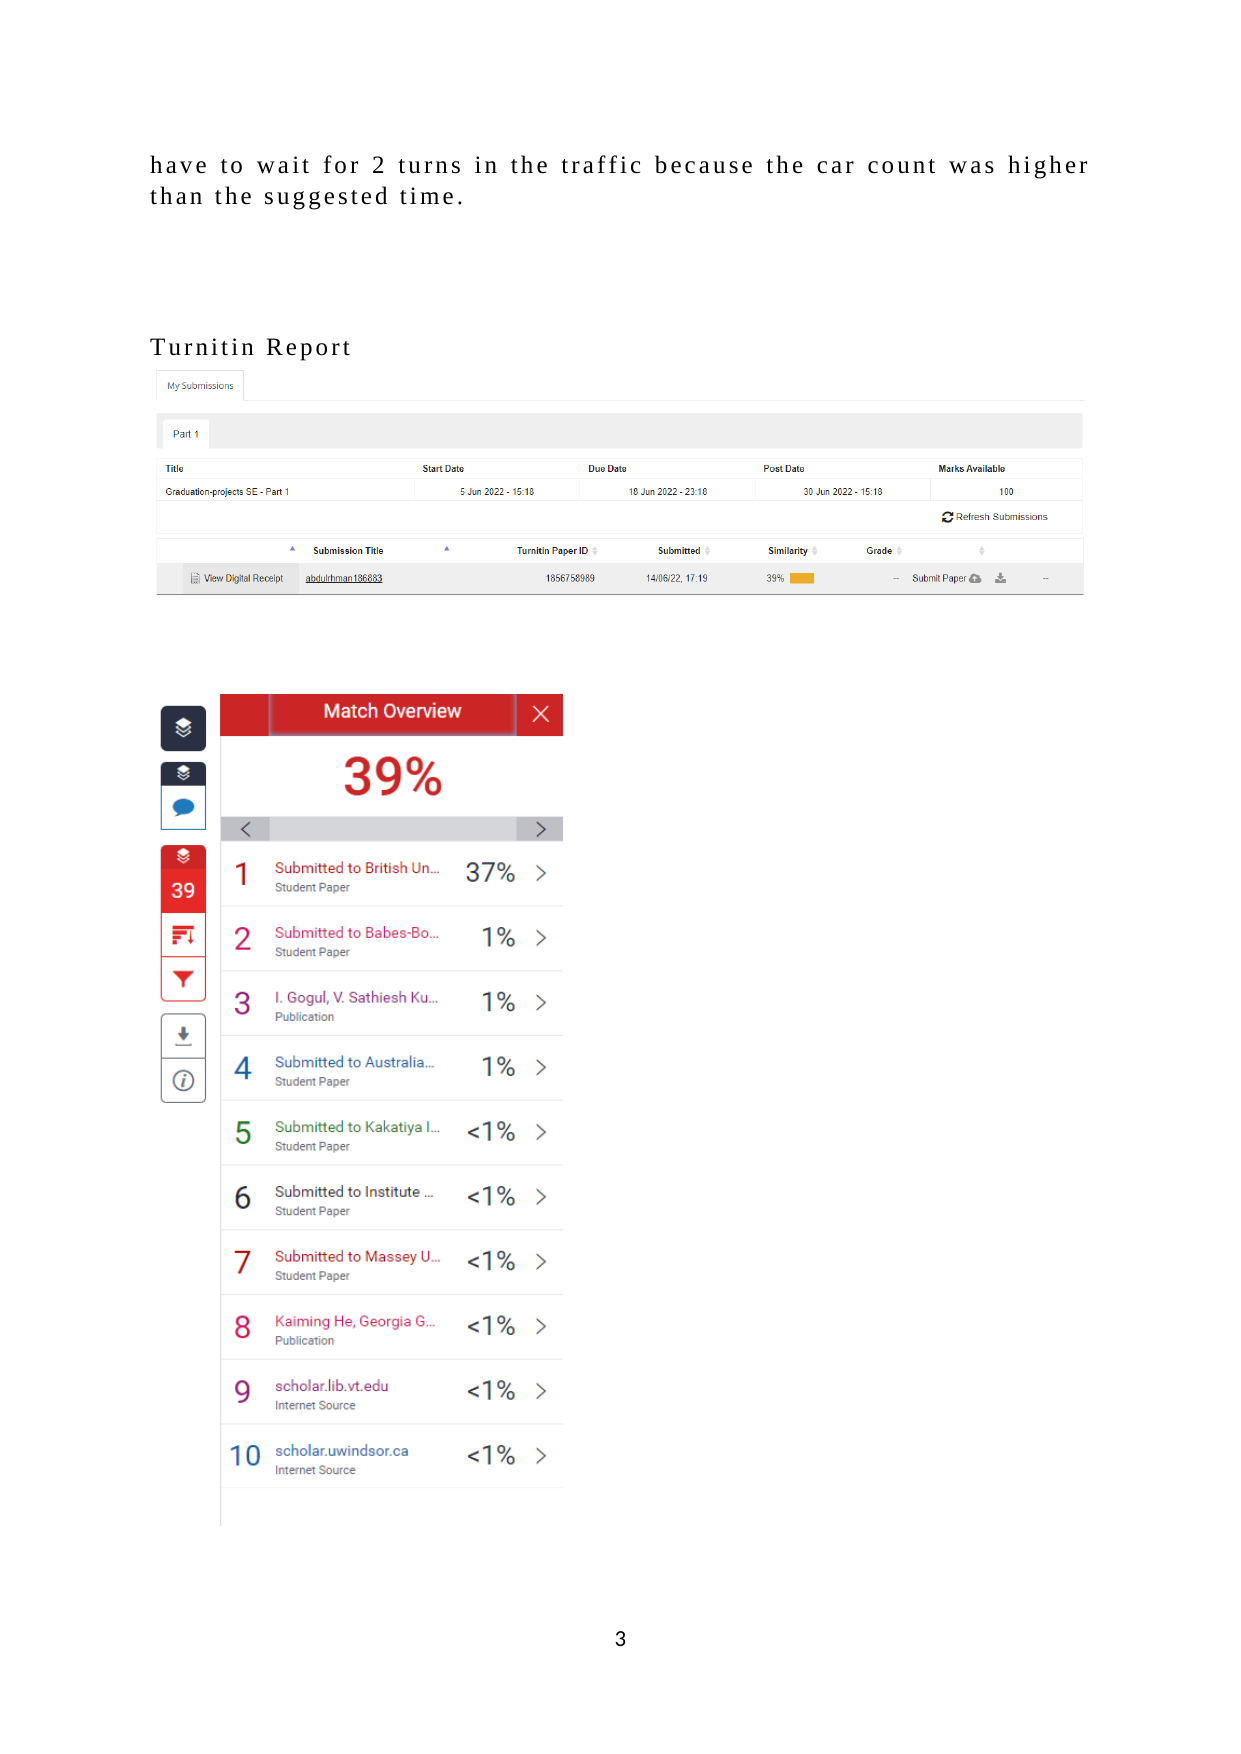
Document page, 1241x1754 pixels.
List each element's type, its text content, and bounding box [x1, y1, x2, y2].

picture [150, 363, 1091, 629]
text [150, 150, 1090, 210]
subtitle Turnitin Report [150, 332, 1090, 361]
picture [150, 694, 563, 1526]
